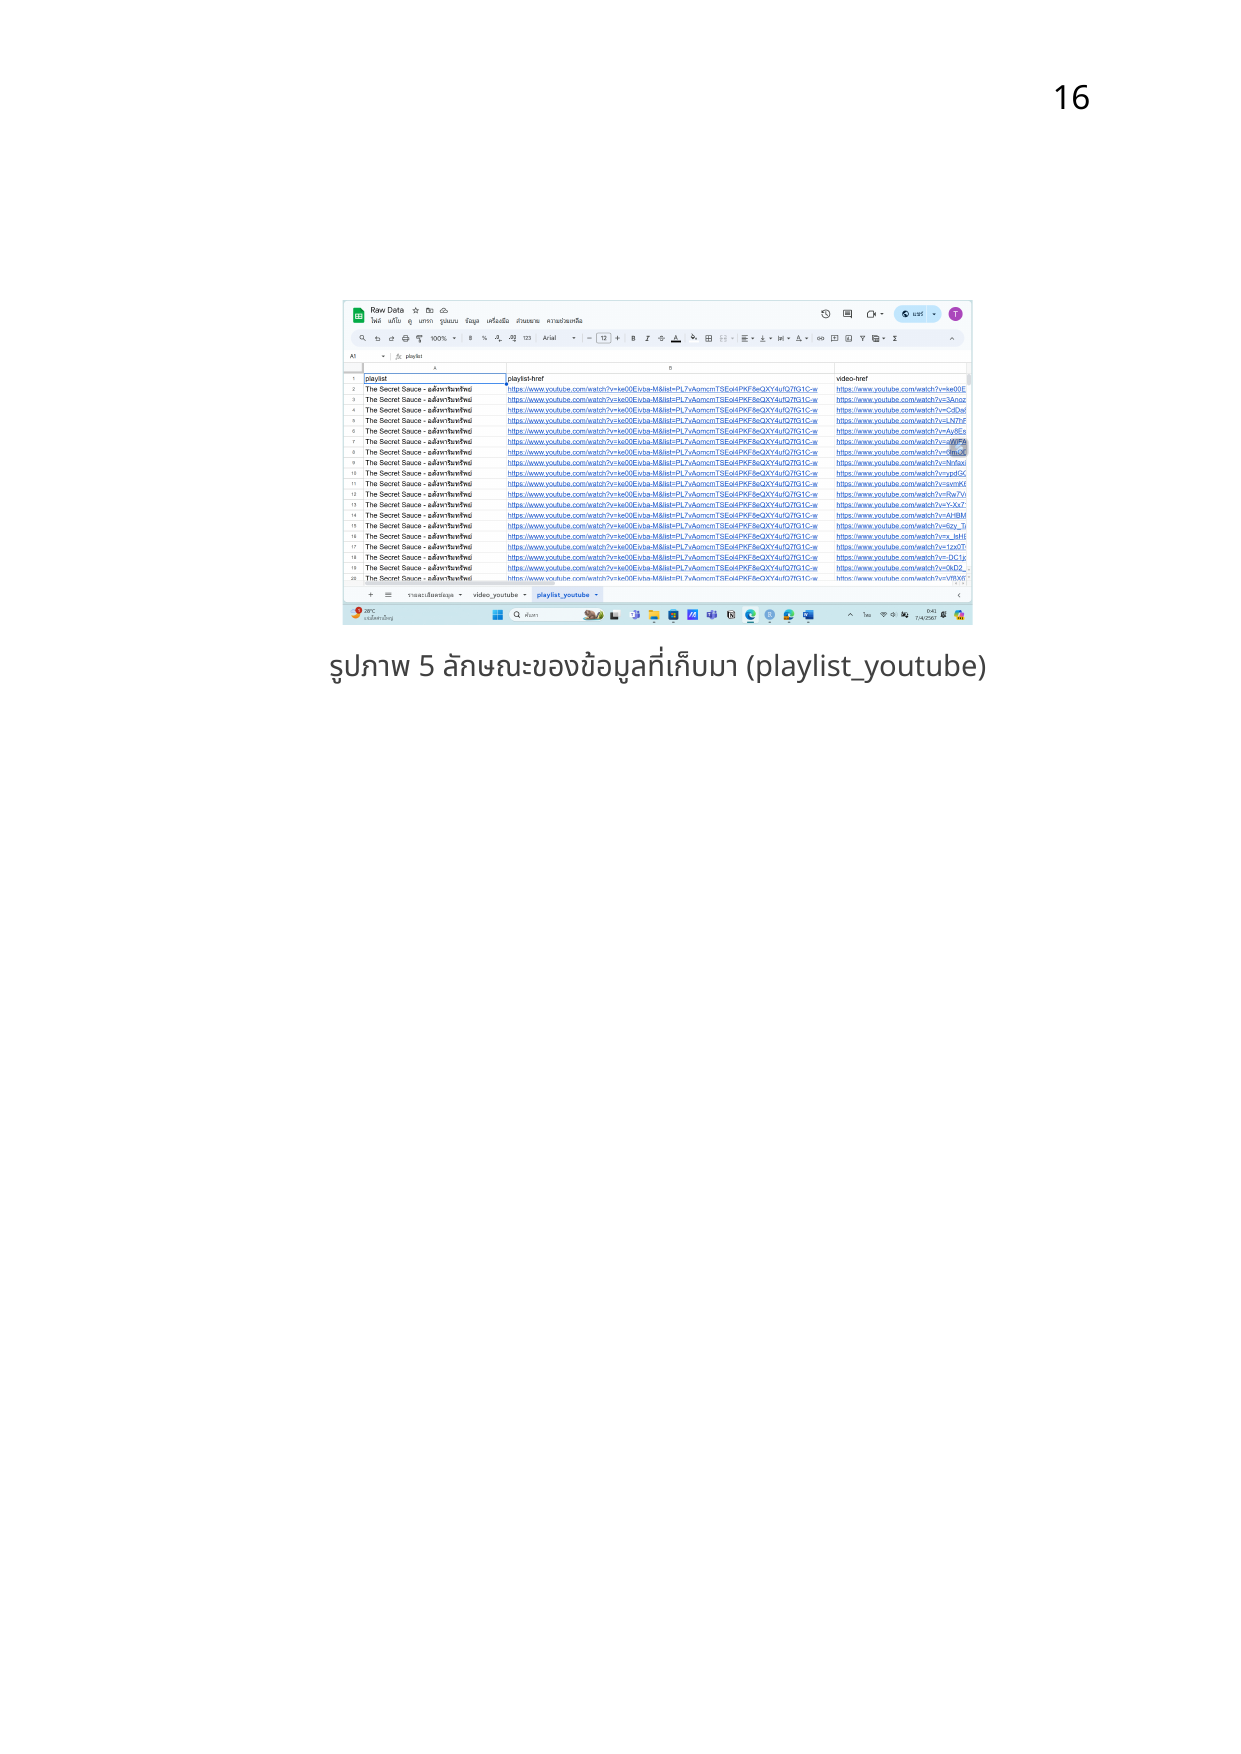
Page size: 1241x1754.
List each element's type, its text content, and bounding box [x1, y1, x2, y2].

picture [342, 300, 973, 625]
text รูปภาพ 5 ลักษณะของข้อมูลที่เก็บมา (playlist_youtube) [315, 645, 1000, 689]
